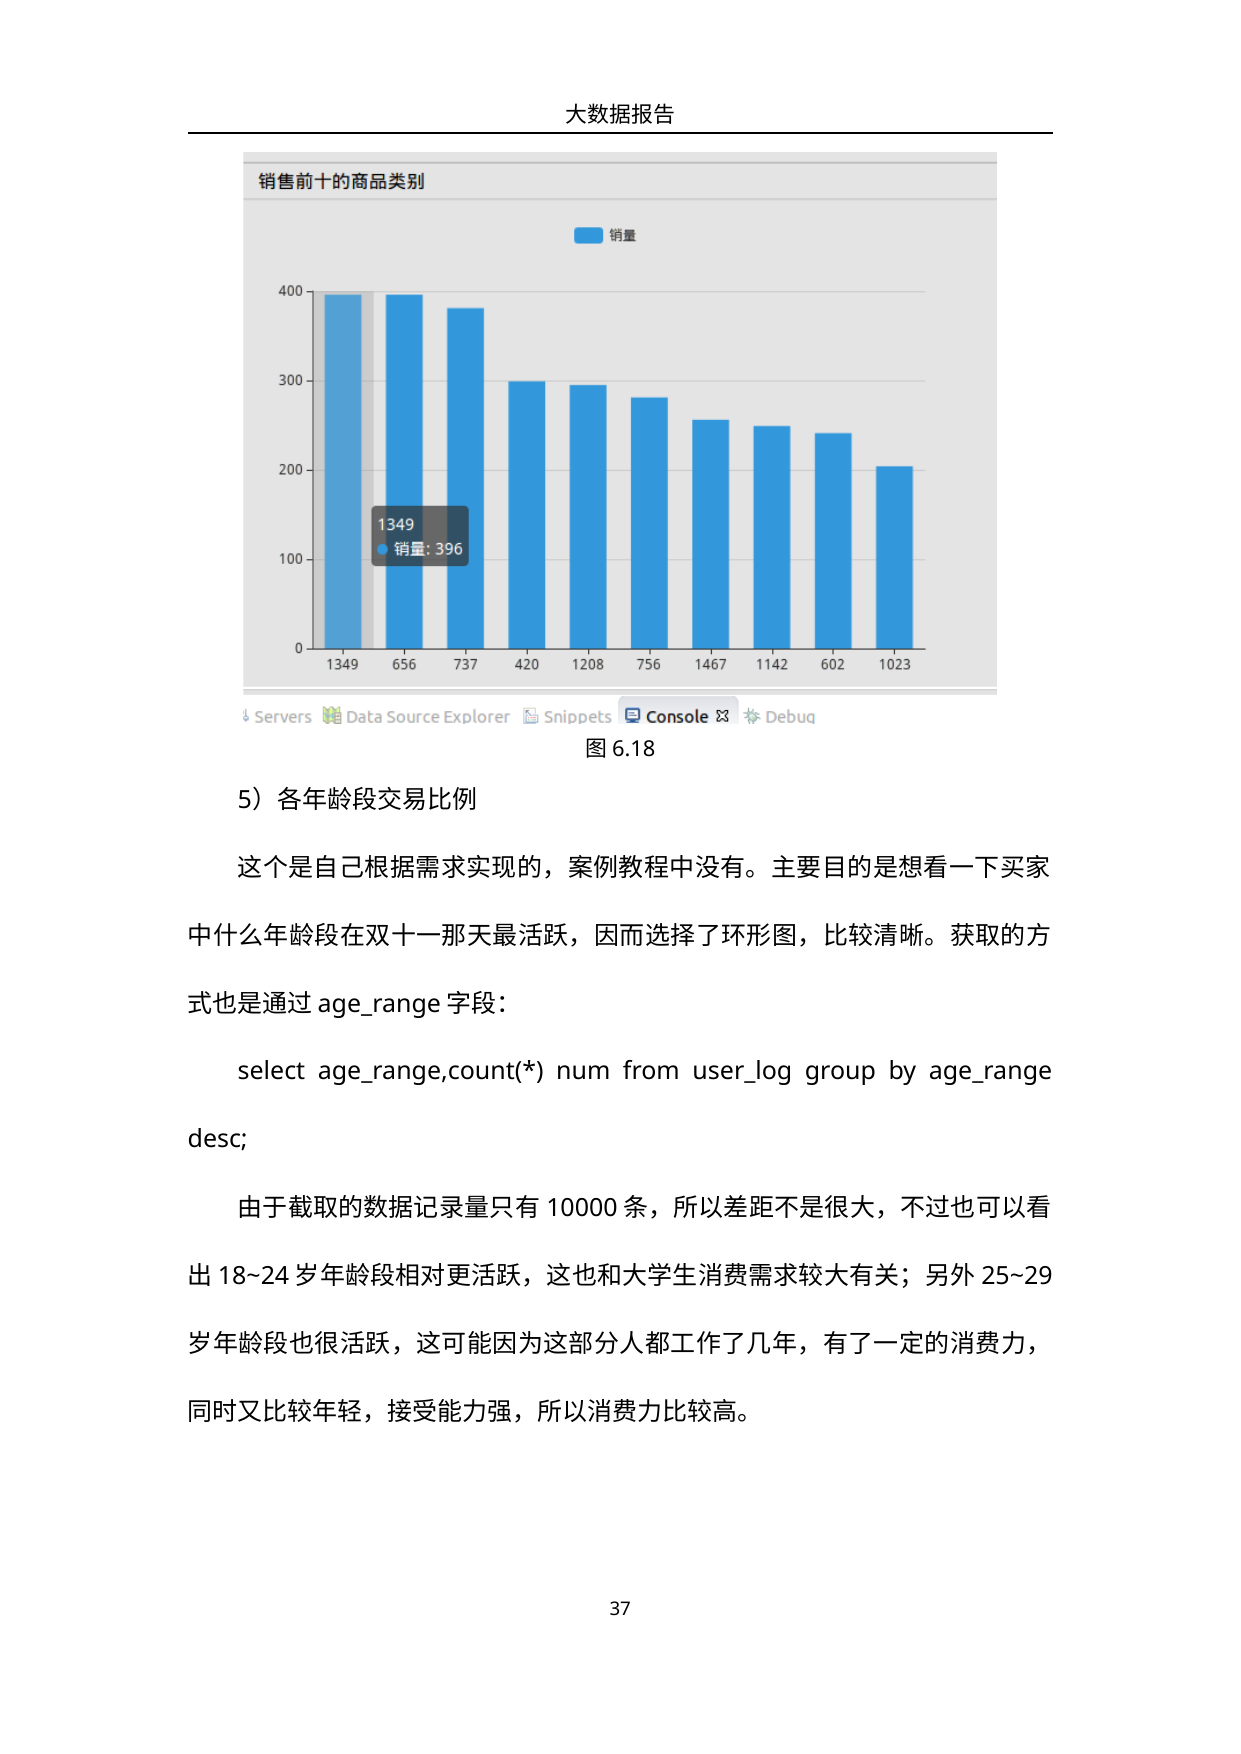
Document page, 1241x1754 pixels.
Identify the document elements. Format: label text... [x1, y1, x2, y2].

picture [243, 152, 997, 724]
text 这个是自己根据需求实现的，案例教程中没有。主要目的是想看一下买家中什么年龄段在双十一那天最活跃，因而选择了环形图，比较清晰。获取的方式也是通过age_range字段： [187, 832, 1053, 1036]
text select age_range,count(*) num from user_log group by age_range desc; [187, 1036, 1053, 1172]
text 5）各年龄段交易比例 [187, 764, 1053, 832]
text 图 6.18 [187, 730, 1053, 764]
text 由于截取的数据记录量只有10000条，所以差距不是很大，不过也可以看出18~24岁年龄段相对更活跃，这也和大学生消费需求较大有关；另外25~29岁年龄段也很活跃，这可能因为这部分人都工作了几年，有了一定的消费力，同时又比较年轻，接受能力强，所以消费力比较高。 [187, 1172, 1053, 1443]
